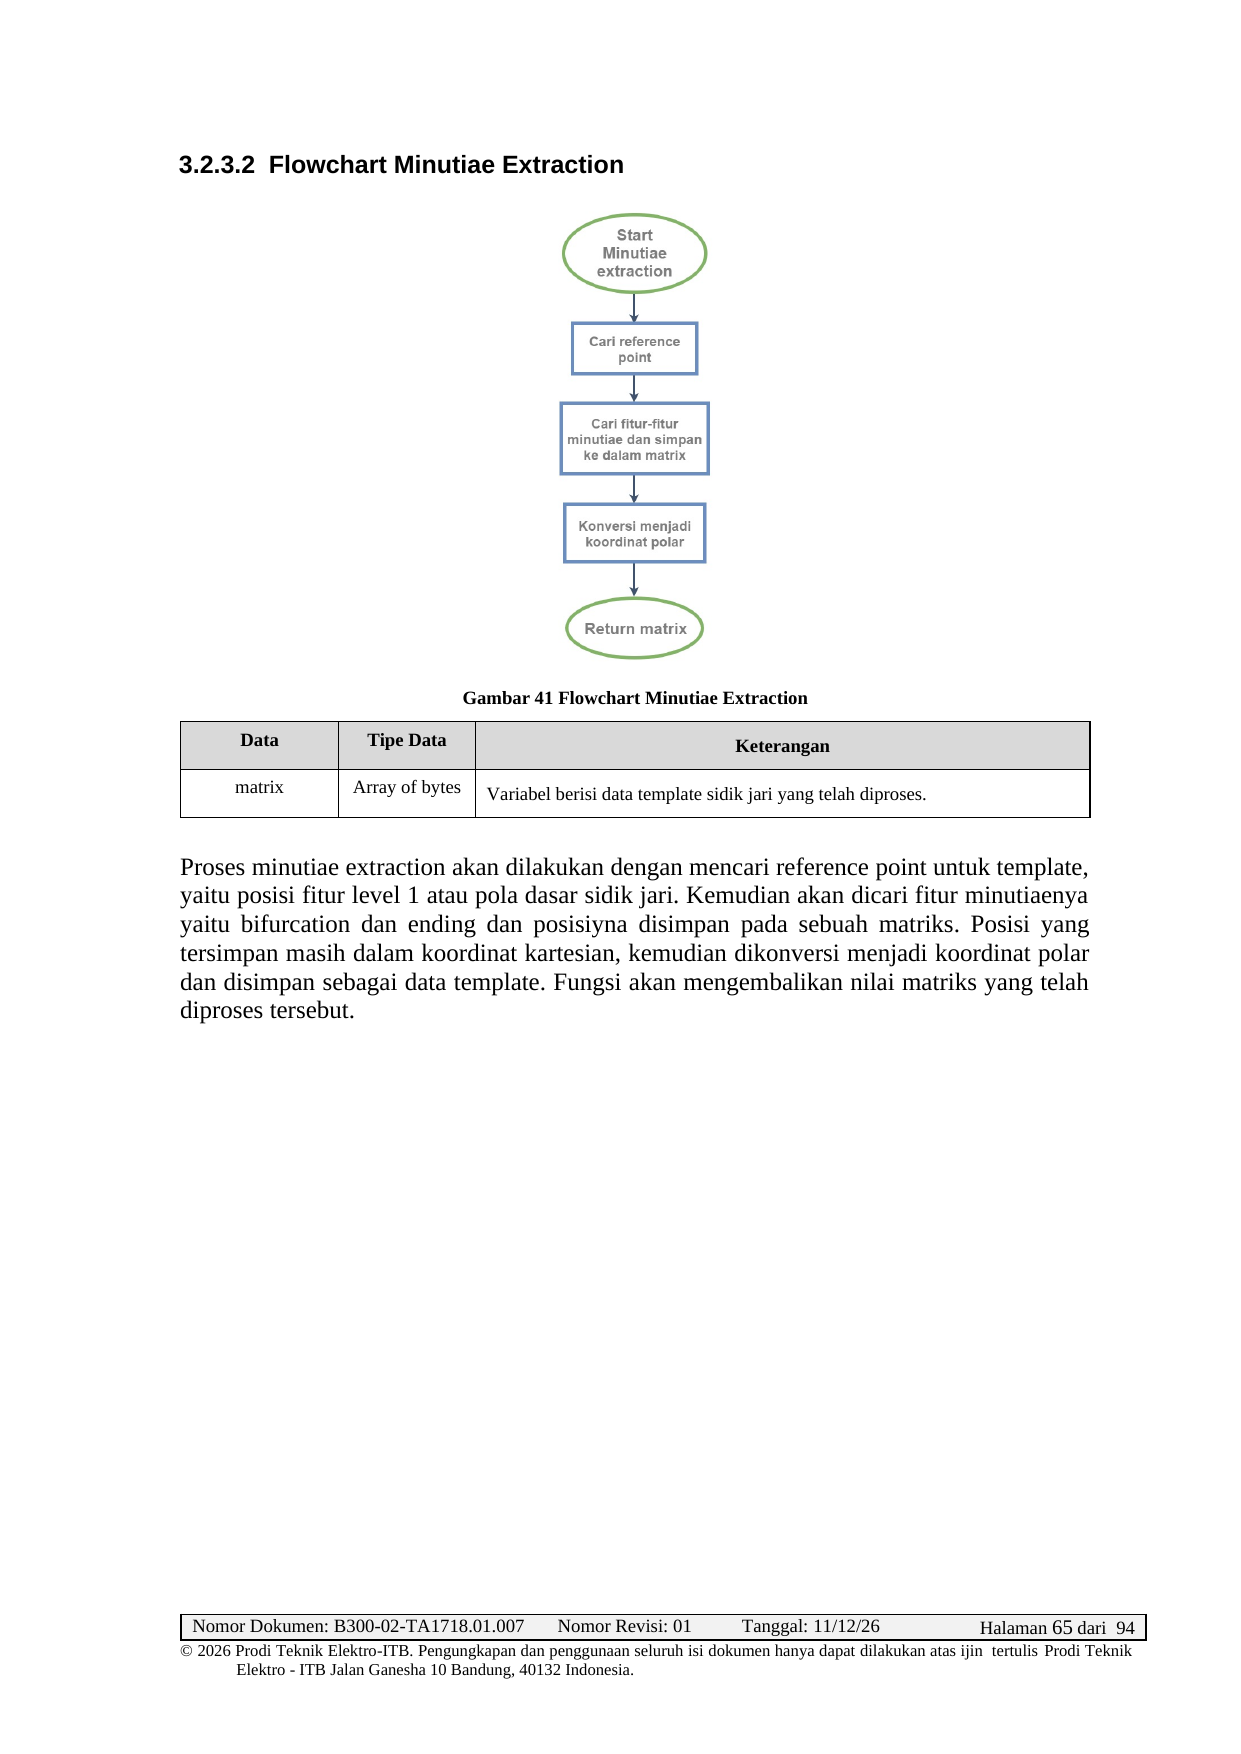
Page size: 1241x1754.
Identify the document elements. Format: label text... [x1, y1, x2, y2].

table_header Tipe Data [339, 722, 475, 769]
text Gambar 41 Flowchart Minutiae Extraction [180, 687, 1090, 709]
table_cell Variabel berisi data template sidik jari yang telah diproses. [476, 770, 1089, 817]
table_cell Array of bytes [339, 770, 475, 817]
table_cell matrix [181, 770, 338, 817]
picture [532, 185, 739, 688]
table_header Data [181, 722, 338, 769]
text Proses minutiae extraction akan dilakukan dengan mencari reference point untuk template, yaitu posisi fitur level 1 atau pola dasar sidik jari. Kemudian akan dicari fitur minutiaenya yaitu bifurcation dan ending dan posisiyna disimpan pada sebuah matriks. Posisi yang tersimpan masih dalam koordinat kartesian, kemudian dikonversi menjadi koordinat polar dan disimpan sebagai data template. Fungsi akan mengembalikan nilai matriks yang telah diproses tersebut. [180, 852, 1090, 1024]
table_header Keterangan [476, 722, 1089, 769]
subtitle Flowchart Minutiae Extraction [179, 150, 1090, 179]
